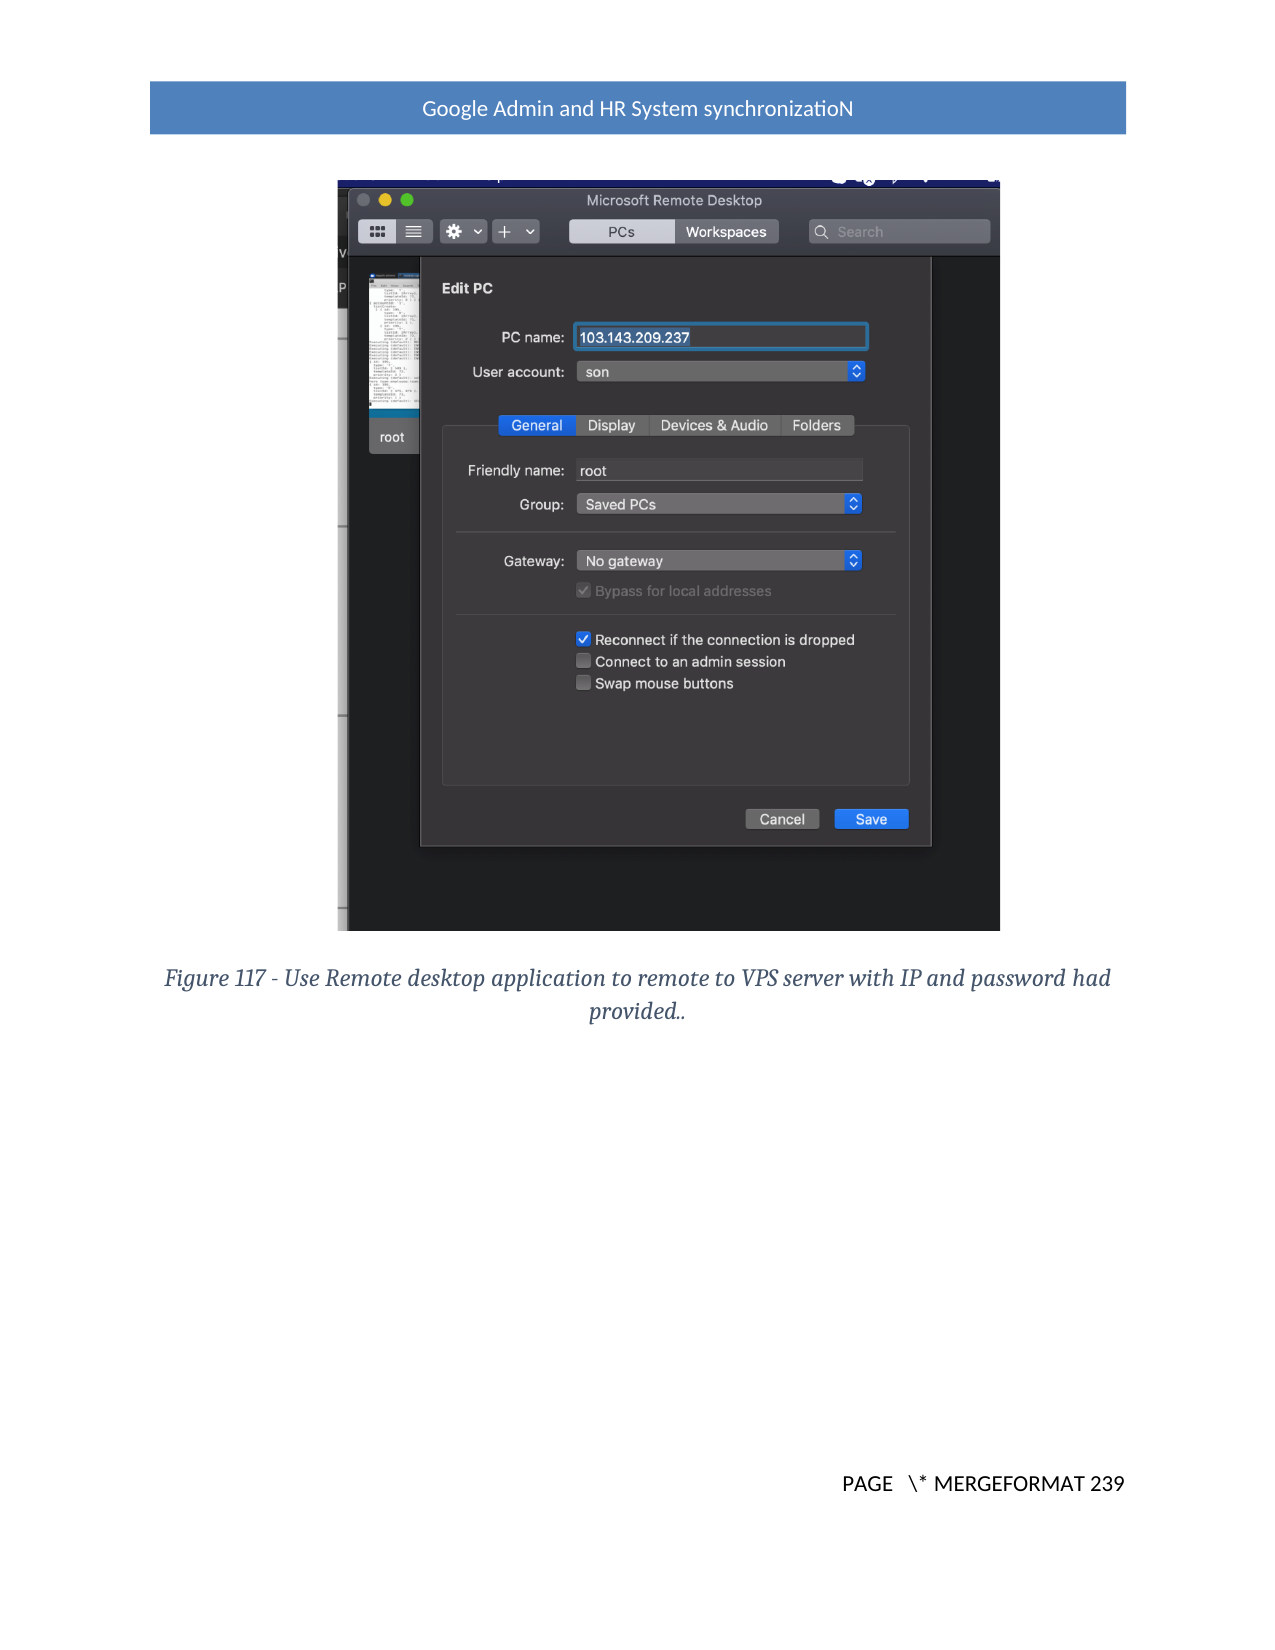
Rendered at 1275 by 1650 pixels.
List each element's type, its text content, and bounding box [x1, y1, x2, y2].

picture [337, 180, 1001, 931]
text Figure 117 - Use Remote desktop application to remote to VPS server with IP and password had provided.. [150, 964, 1125, 1026]
